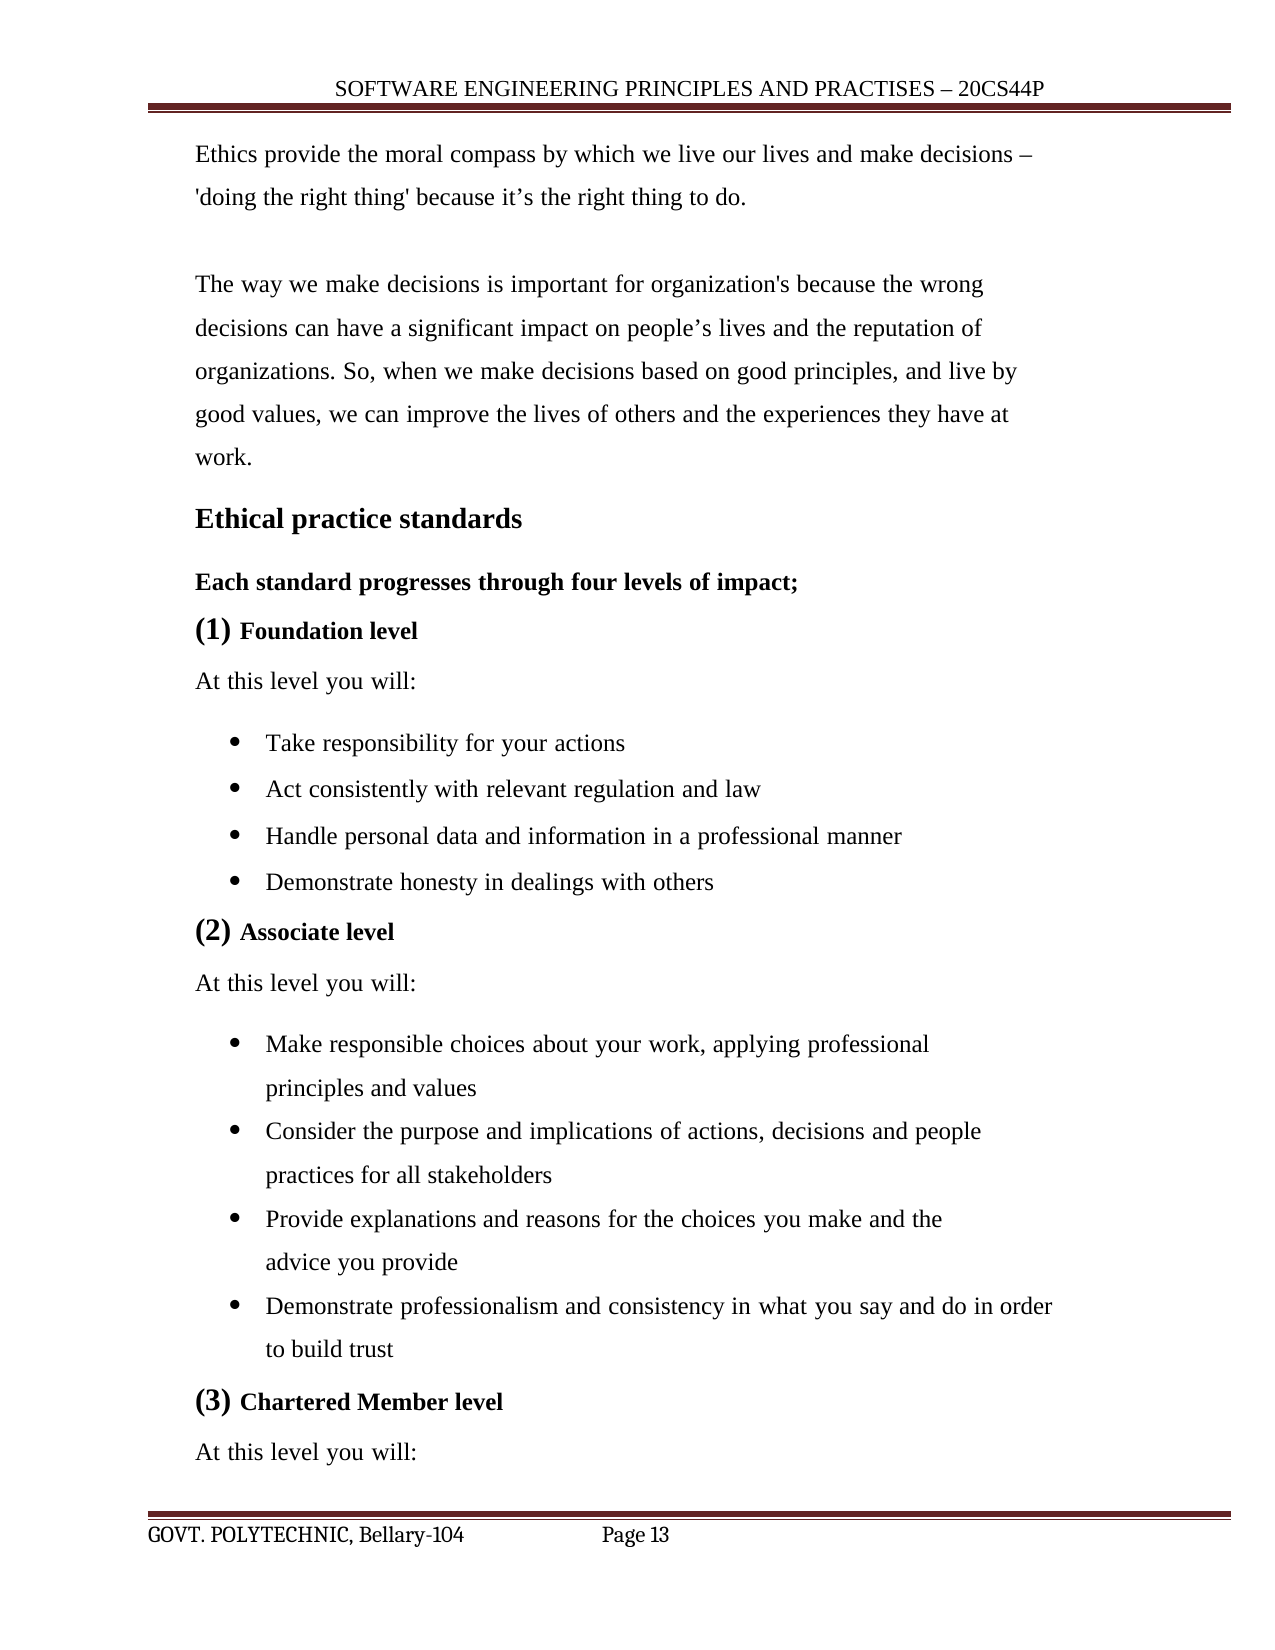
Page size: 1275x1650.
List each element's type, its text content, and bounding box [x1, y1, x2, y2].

text Ethics provide the moral compass by which we live our lives and make decisions – 'doing the right thing' because it’s the right thing to do. [195, 139, 1068, 211]
list Foundation level [195, 610, 1231, 646]
list Take responsibility for your actions [230, 728, 1231, 757]
subtitle Ethical practice standards [195, 501, 1231, 534]
list Act consistently with relevant regulation and law [230, 774, 1231, 804]
list Demonstrate professionalism and consistency in what you say and do in order to build trust [230, 1291, 1056, 1363]
subtitle Associate level [195, 911, 1231, 947]
text The way we make decisions is important for organization's because the wrong decisions can have a significant impact on people’s lives and the reputation of organizations. So, when we make decisions based on good principles, and live by good values, we can improve the lives of others and the experiences they have at work. [195, 269, 1068, 471]
subtitle Chartered Member level [195, 1381, 1231, 1417]
list Handle personal data and information in a professional manner [230, 821, 1231, 850]
subtitle Each standard progresses through four levels of impact; [195, 567, 1231, 596]
list Make responsible choices about your work, applying professional principles and values [230, 1029, 988, 1102]
text At this level you will: [195, 666, 1231, 695]
text At this level you will: [195, 1437, 1231, 1466]
text At this level you will: [195, 968, 1231, 996]
list Consider the purpose and implications of actions, decisions and people practices for all stakeholders [230, 1116, 1044, 1189]
list Provide explanations and reasons for the choices you make and the advice you provide [230, 1204, 1001, 1276]
list Demonstrate honesty in dealings with others [230, 867, 1231, 897]
